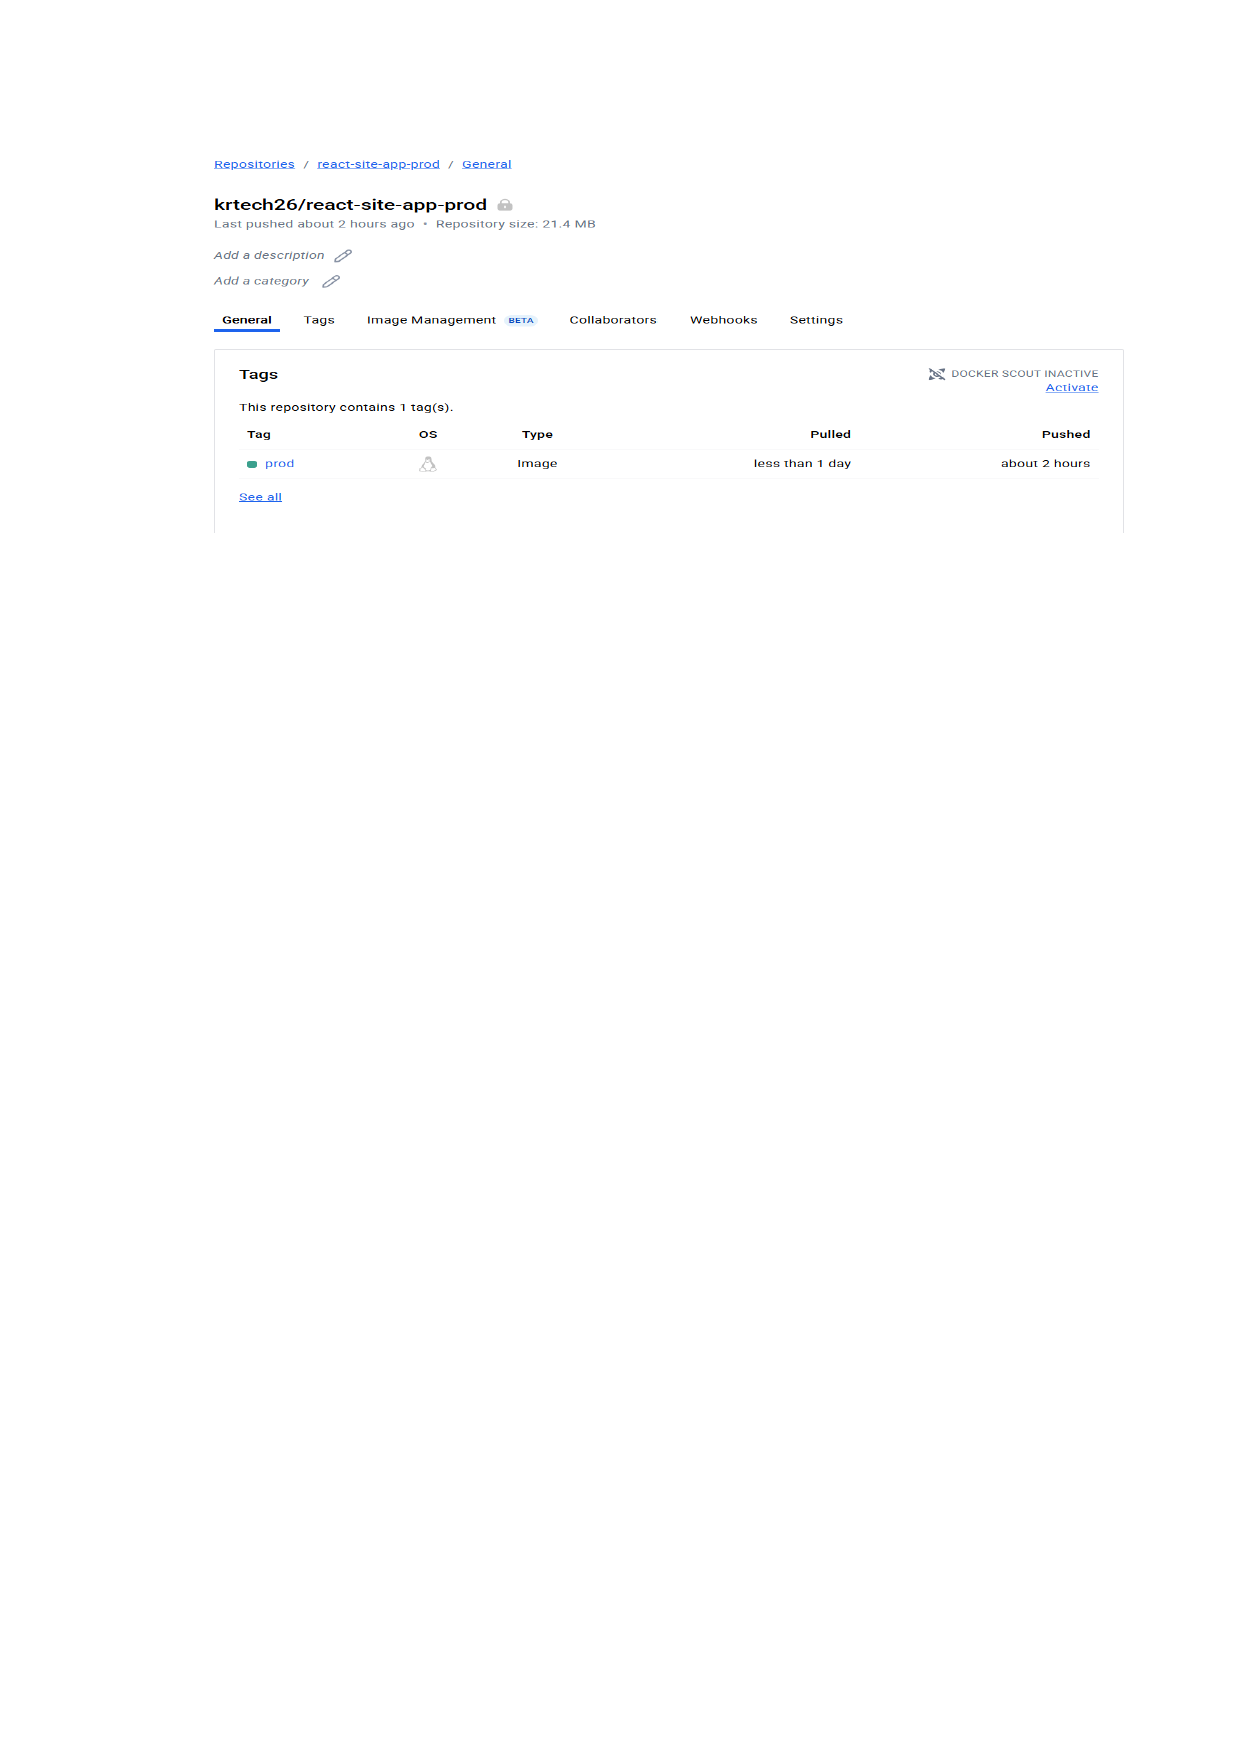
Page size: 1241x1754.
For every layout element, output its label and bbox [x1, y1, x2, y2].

picture [187, 150, 1128, 533]
